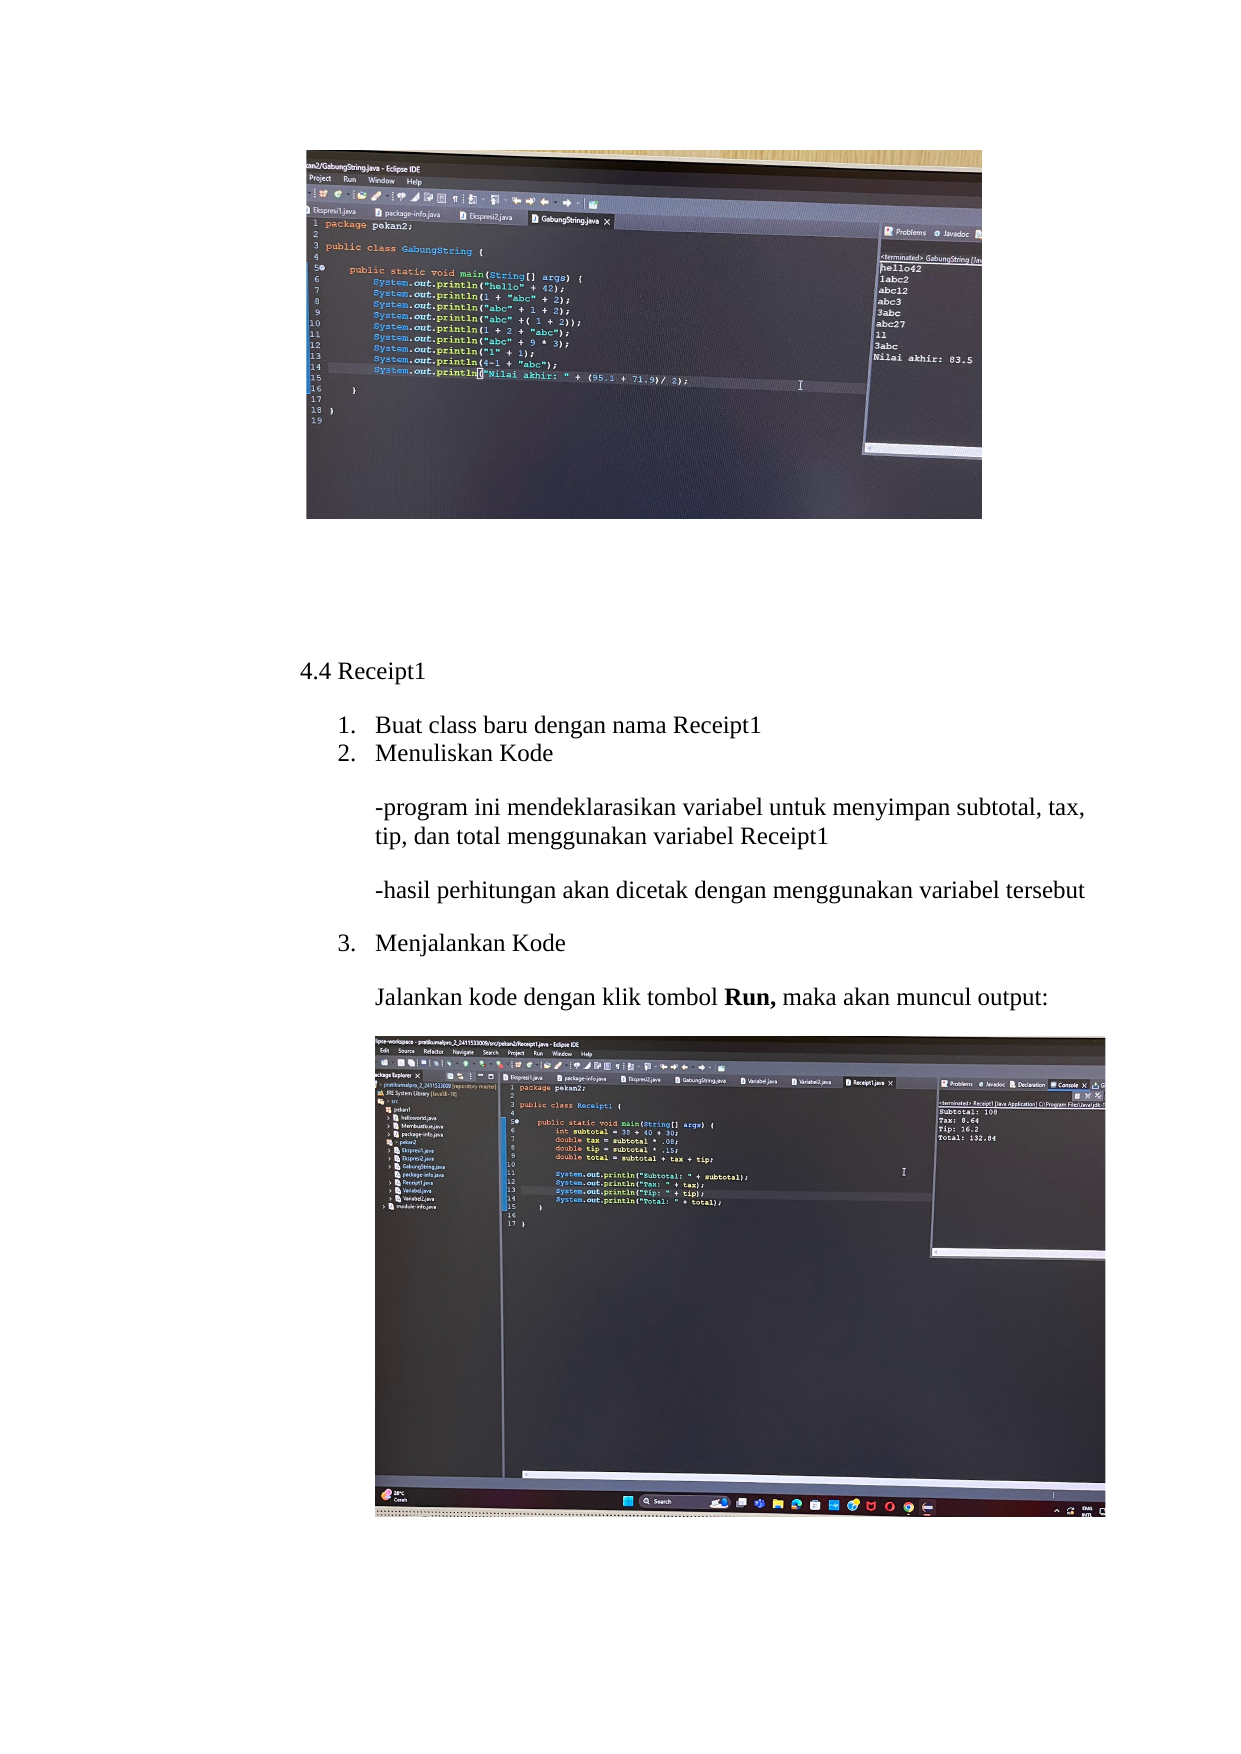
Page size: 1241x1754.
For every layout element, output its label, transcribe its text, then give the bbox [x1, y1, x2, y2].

text 4.4 Receipt1 [300, 656, 1090, 685]
list Buat class baru dengan nama Receipt1 [337, 710, 1090, 738]
text -hasil perhitungan akan dicetak dengan menggunakan variabel tersebut [375, 875, 1090, 903]
text -program ini mendeklarasikan variabel untuk menyimpan subtotal, tax, tip, dan total menggunakan variabel Receipt1 [375, 792, 1090, 850]
text Jalankan kode dengan klik tombol Run, maka akan muncul output: [375, 982, 1090, 1011]
picture [375, 1036, 1106, 1517]
list Menuliskan Kode [337, 738, 1090, 767]
list Menjalankan Kode [337, 928, 1090, 957]
picture [306, 150, 982, 519]
